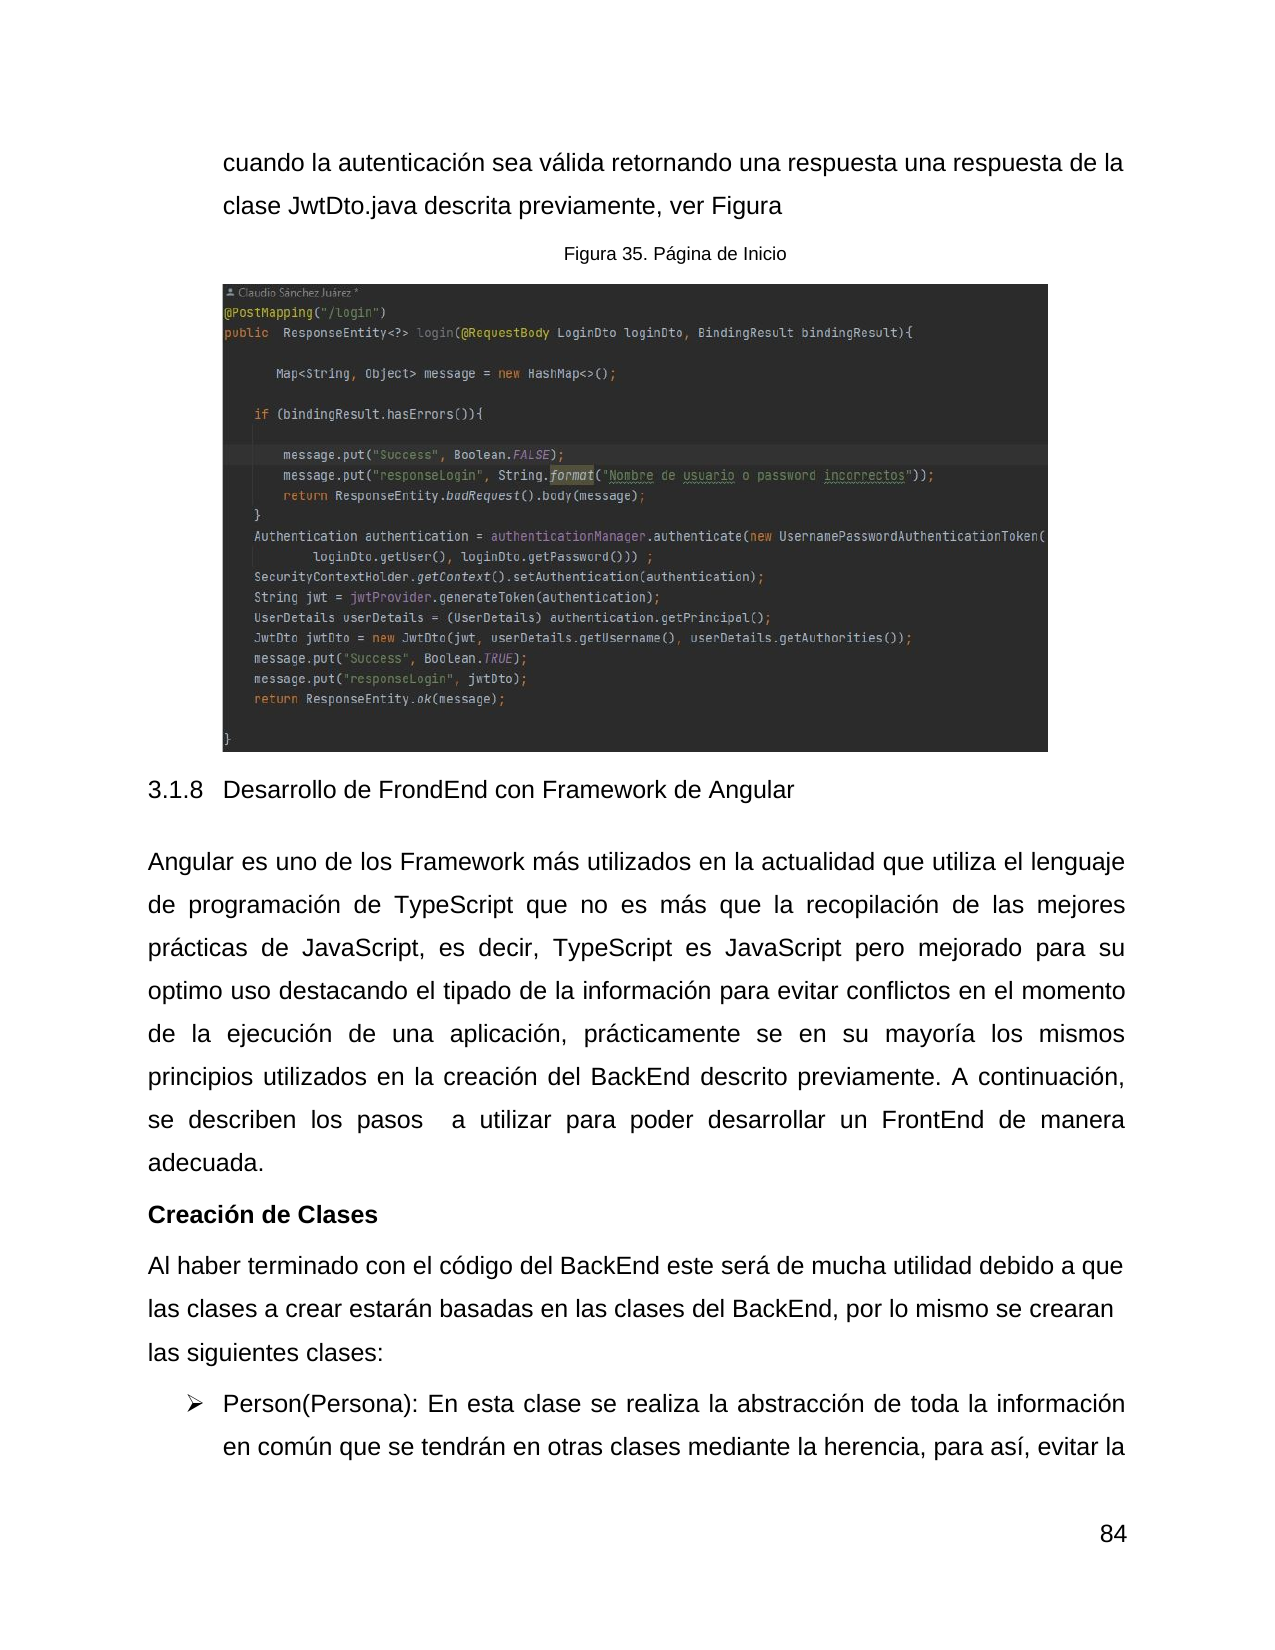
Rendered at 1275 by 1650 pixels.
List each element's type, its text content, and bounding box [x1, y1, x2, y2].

subtitle Desarrollo de FrondEnd con Framework de Angular [148, 774, 1127, 803]
text Al haber terminado con el código del BackEnd este será de mucha utilidad debido a que las clases a crear estarán basadas en las clases del BackEnd, por lo mismo se crearan las siguientes clases: [148, 1251, 1127, 1366]
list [185, 148, 1127, 219]
text Figura 35. Página de Inicio [223, 242, 1127, 264]
text Creación de Clases [148, 1200, 1127, 1228]
text Angular es uno de los Framework más utilizados en la actualidad que utiliza el lenguaje de programación de TypeScript que no es más que la recopilación de las mejores prácticas de JavaScript, es decir, TypeScript es JavaScript pero mejorado para su optimo uso destacando el tipado de la información para evitar conflictos en el momento de la ejecución de una aplicación, prácticamente se en su mayoría los mismos principios utilizados en la creación del BackEnd descrito previamente. A continuación, se describen los pasos a utilizar para poder desarrollar un FrontEnd de manera adecuada. [148, 846, 1127, 1177]
picture [222, 284, 1048, 752]
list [185, 1389, 1127, 1461]
